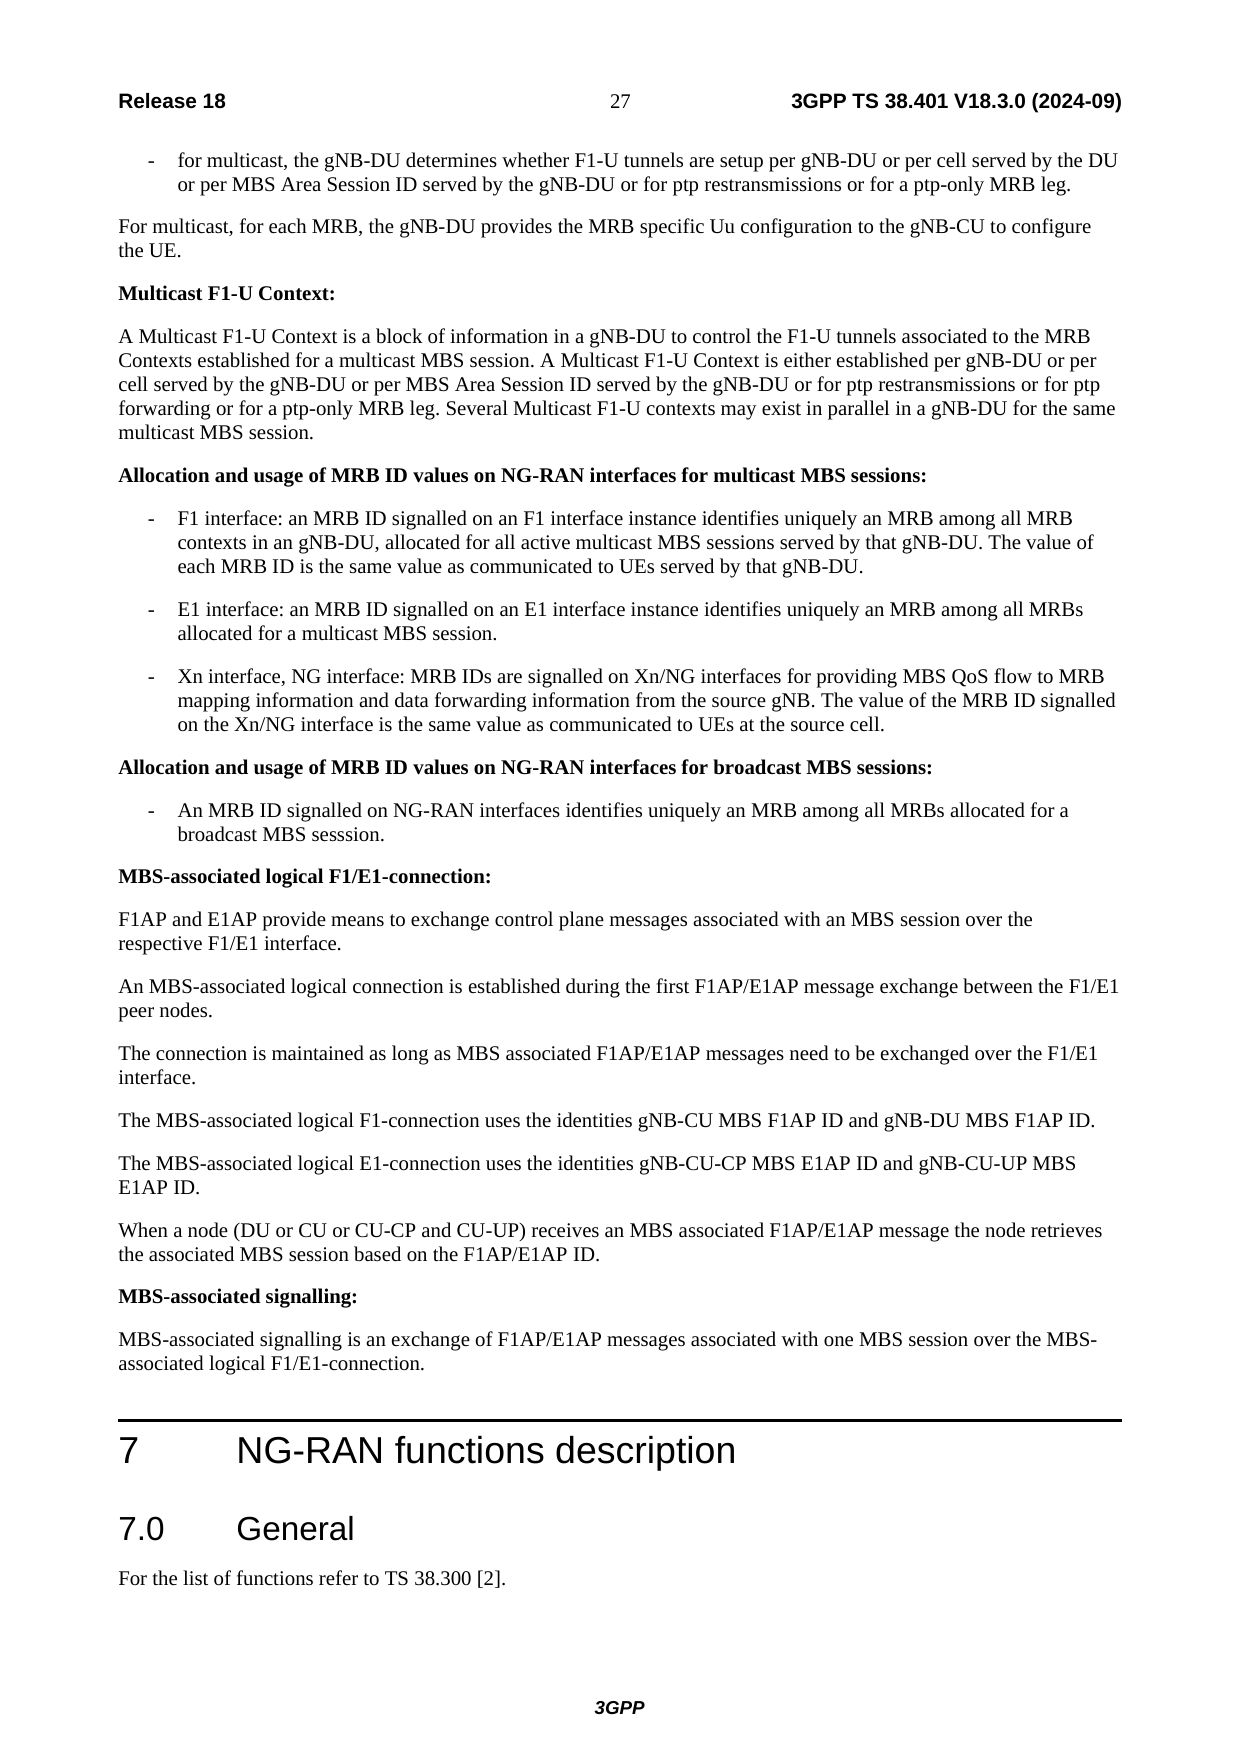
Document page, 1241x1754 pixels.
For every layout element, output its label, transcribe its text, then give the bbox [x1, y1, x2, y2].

text A Multicast F1-U Context is a block of information in a gNB-DU to control the F1-U tunnels associated to the MRB Contexts established for a multicast MBS session. A Multicast F1-U Context is either established per gNB-DU or per cell served by the gNB-DU or per MBS Area Session ID served by the gNB-DU or for ptp restransmissions or for ptp forwarding or for a ptp-only MRB leg. Several Multicast F1-U contexts may exist in parallel in a gNB-DU for the same multicast MBS session. [118, 324, 1122, 444]
text Allocation and usage of MRB ID values on NG-RAN interfaces for broadcast MBS sessions: [118, 755, 1122, 779]
text For multicast, for each MRB, the gNB-DU provides the MRB specific Uu configuration to the gNB-CU to configure the UE. [118, 214, 1122, 262]
text MBS-associated signalling is an exchange of F1AP/E1AP messages associated with one MBS session over the MBS-associated logical F1/E1-connection. [118, 1327, 1122, 1375]
text Multicast F1-U Context: [118, 281, 1122, 305]
text MBS-associated logical F1/E1-connection: [118, 864, 1122, 888]
subtitle 7.0 General [118, 1509, 1122, 1547]
text - An MRB ID signalled on NG-RAN interfaces identifies uniquely an MRB among all MRBs allocated for a broadcast MBS sesssion. [148, 797, 1122, 846]
text When a node (DU or CU or CU-CP and CU-UP) receives an MBS associated F1AP/E1AP message the node retrieves the associated MBS session based on the F1AP/E1AP ID. [118, 1217, 1122, 1266]
text MBS-associated signalling: [118, 1284, 1122, 1308]
text An MBS-associated logical connection is established during the first F1AP/E1AP message exchange between the F1/E1 peer nodes. [118, 974, 1122, 1022]
text The MBS-associated logical E1-connection uses the identities gNB-CU-CP MBS E1AP ID and gNB-CU-UP MBS E1AP ID. [118, 1151, 1122, 1199]
text - E1 interface: an MRB ID signalled on an E1 interface instance identifies uniquely an MRB among all MRBs allocated for a multicast MBS session. [148, 597, 1122, 645]
text - F1 interface: an MRB ID signalled on an F1 interface instance identifies uniquely an MRB among all MRB contexts in an gNB-DU, allocated for all active multicast MBS sessions served by that gNB-DU. The value of each MRB ID is the same value as communicated to UEs served by that gNB-DU. [148, 506, 1122, 578]
text Allocation and usage of MRB ID values on NG-RAN interfaces for multicast MBS sessions: [118, 463, 1122, 487]
text The MBS-associated logical F1-connection uses the identities gNB-CU MBS F1AP ID and gNB-DU MBS F1AP ID. [118, 1108, 1122, 1132]
text - Xn interface, NG interface: MRB IDs are signalled on Xn/NG interfaces for providing MBS QoS flow to MRB mapping information and data forwarding information from the source gNB. The value of the MRB ID signalled on the Xn/NG interface is the same value as communicated to UEs at the source cell. [148, 664, 1122, 736]
text F1AP and E1AP provide means to exchange control plane messages associated with an MBS session over the respective F1/E1 interface. [118, 907, 1122, 955]
text - for multicast, the gNB-DU determines whether F1-U tunnels are setup per gNB-DU or per cell served by the DU or per MBS Area Session ID served by the gNB-DU or for ptp restransmissions or for a ptp-only MRB leg. [148, 147, 1122, 196]
text For the list of functions refer to TS 38.300 [2]. [118, 1566, 1122, 1590]
text The connection is maintained as long as MBS associated F1AP/E1AP messages need to be exchanged over the F1/E1 interface. [118, 1041, 1122, 1089]
subtitle 7 NG-RAN functions description [118, 1422, 1122, 1472]
